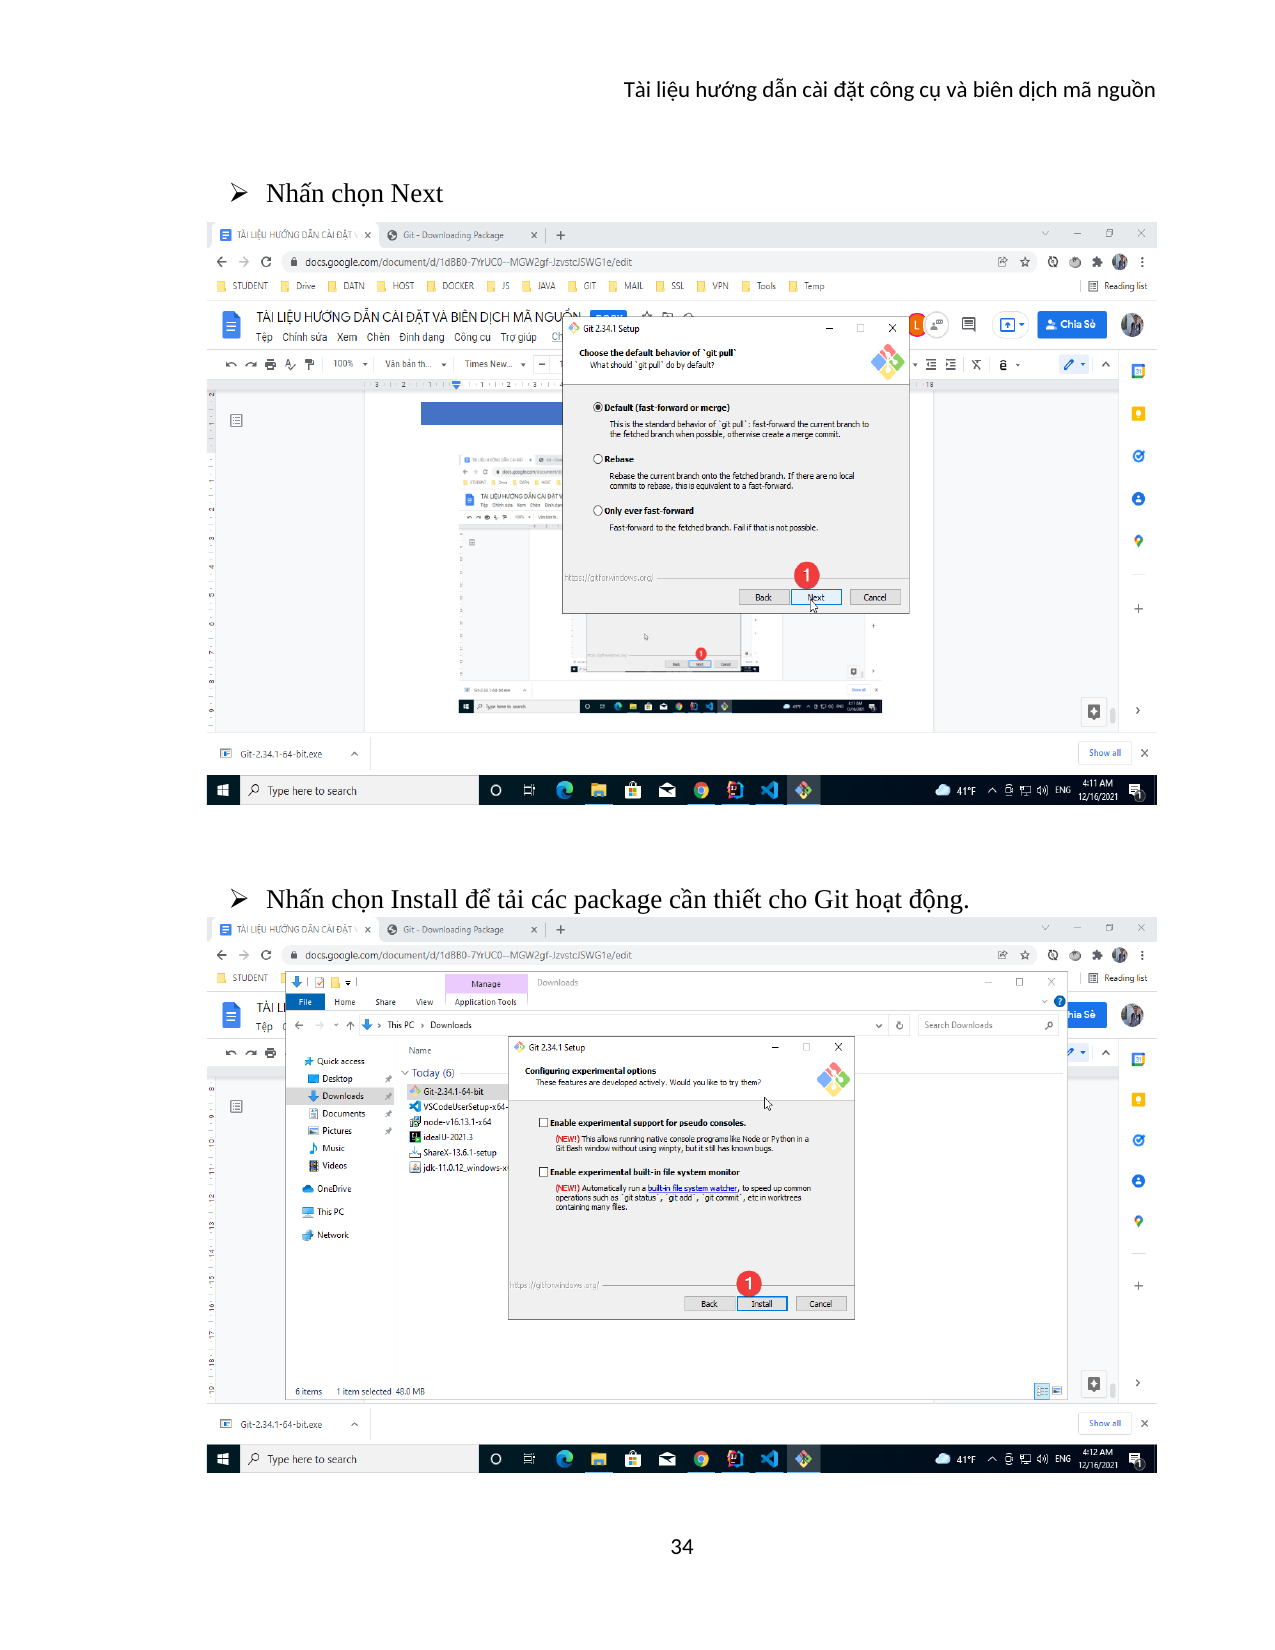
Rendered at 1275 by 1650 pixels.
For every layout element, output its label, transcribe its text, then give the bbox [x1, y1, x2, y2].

list Nhấn chọn Next [228, 177, 1157, 208]
list Nhấn chọn Install để tải các package cần thiết cho Git hoạt động. [228, 883, 1157, 914]
picture [206, 917, 1157, 1473]
picture [206, 222, 1157, 805]
